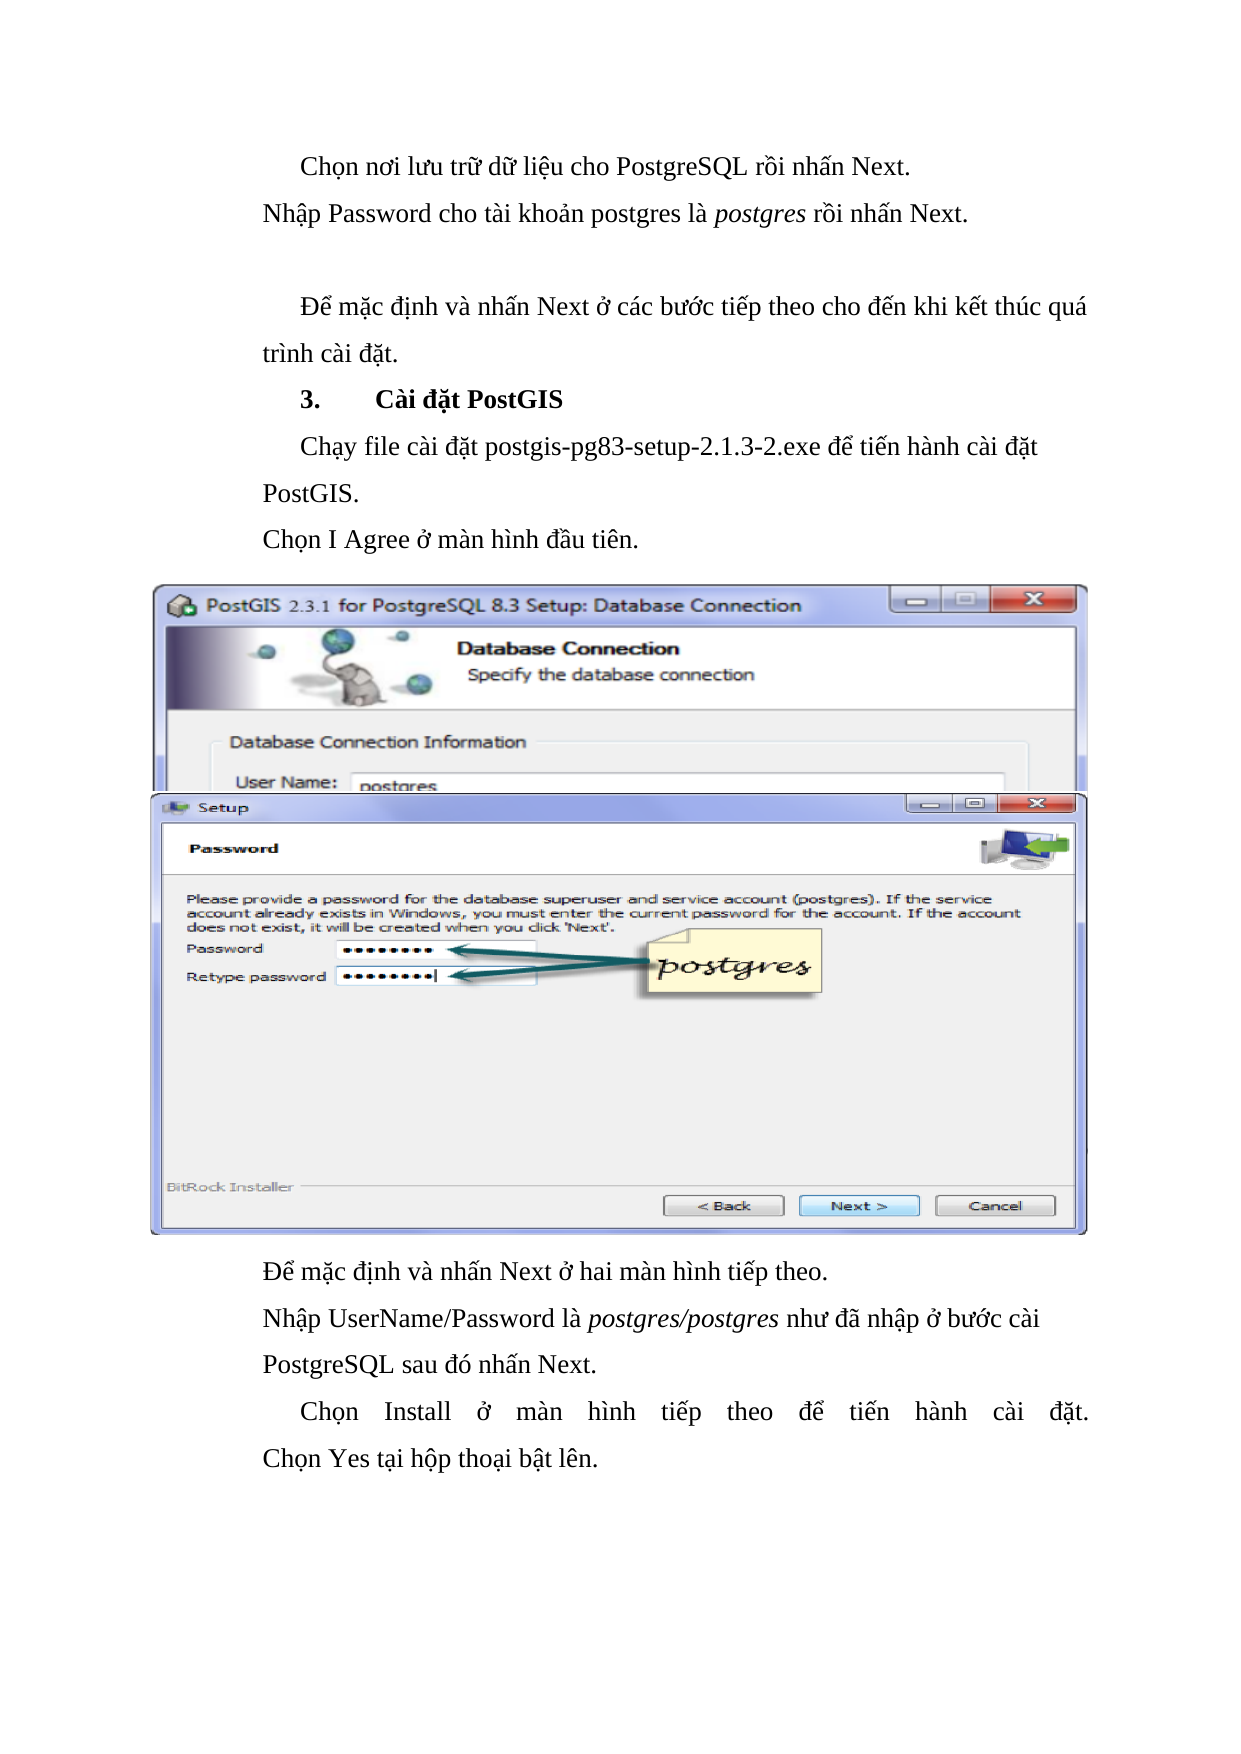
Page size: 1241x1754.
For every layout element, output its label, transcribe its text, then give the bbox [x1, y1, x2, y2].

list Chọn Install ở màn hình tiếp theo để tiến hành cài đặt. Chọn Yes tại hộp thoại bật lên. [262, 1395, 1090, 1473]
picture [150, 582, 1087, 1235]
list Để mặc định và nhấn Next ở các bước tiếp theo cho đến khi kết thúc quá trình cài đặt. [262, 290, 1090, 368]
list Chọn nơi lưu trữ dữ liệu cho PostgreSQL rồi nhấn Next. Nhập Password cho tài khoản postgres là postgres rồi nhấn Next. [262, 150, 1090, 228]
list Cài đặt PostGIS [262, 383, 1090, 414]
